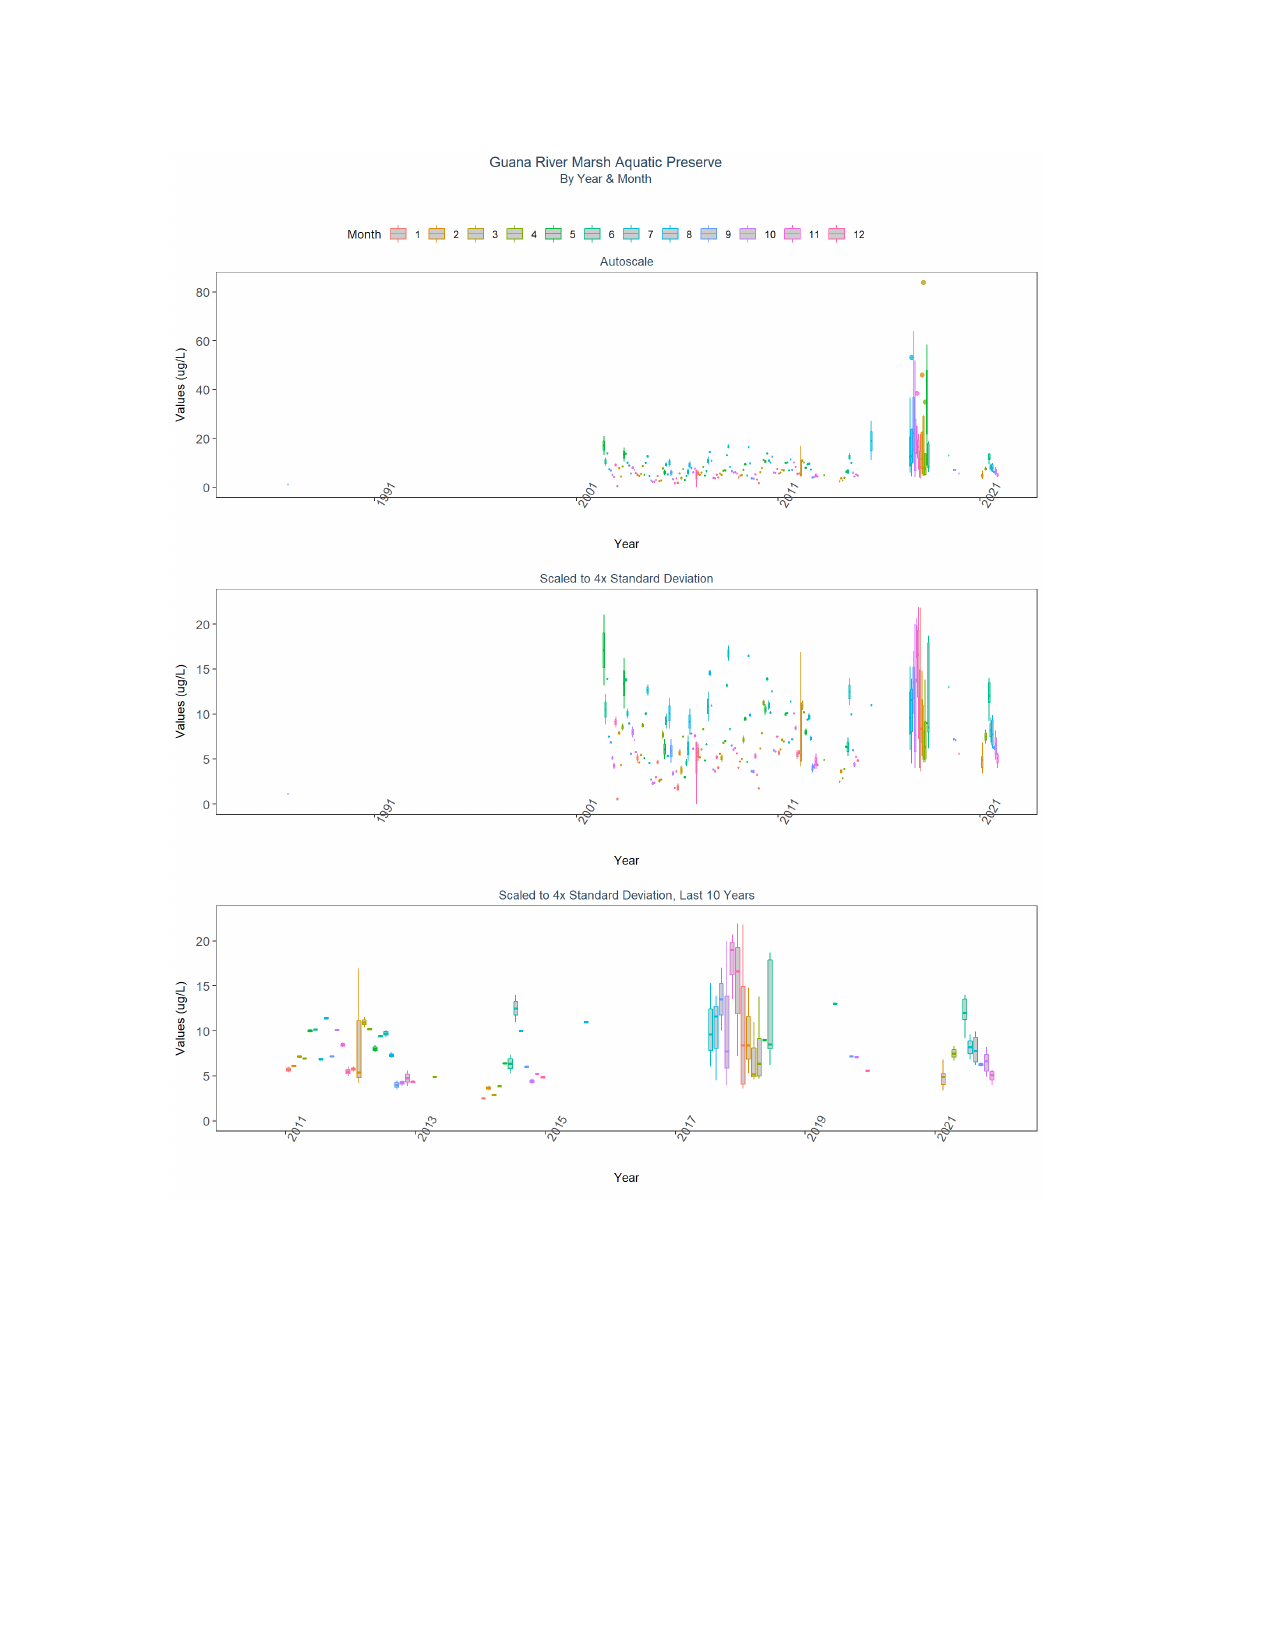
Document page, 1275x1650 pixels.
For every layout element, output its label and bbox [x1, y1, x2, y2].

picture [168, 150, 1044, 1200]
